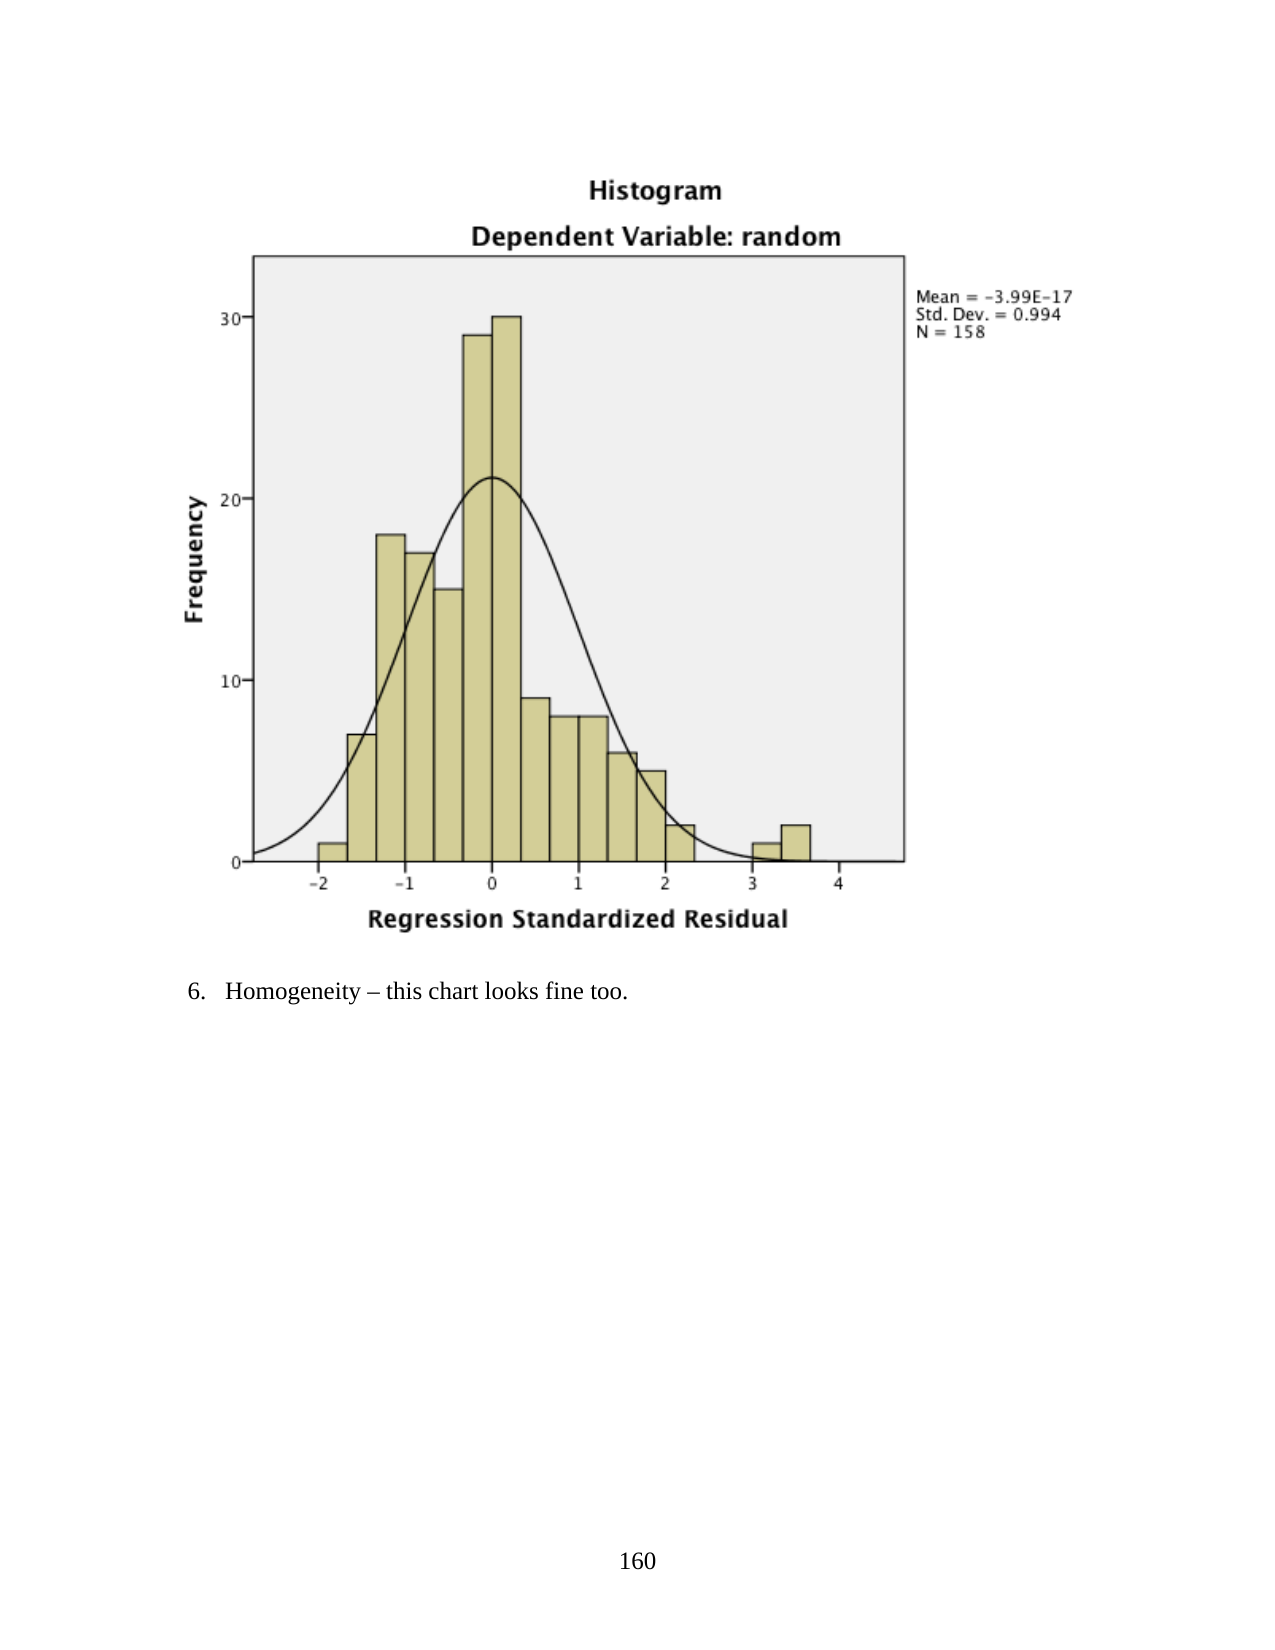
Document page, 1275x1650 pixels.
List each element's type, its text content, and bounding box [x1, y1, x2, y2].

list Homogeneity – this chart looks fine too. [187, 976, 1125, 1004]
picture [150, 150, 1125, 947]
